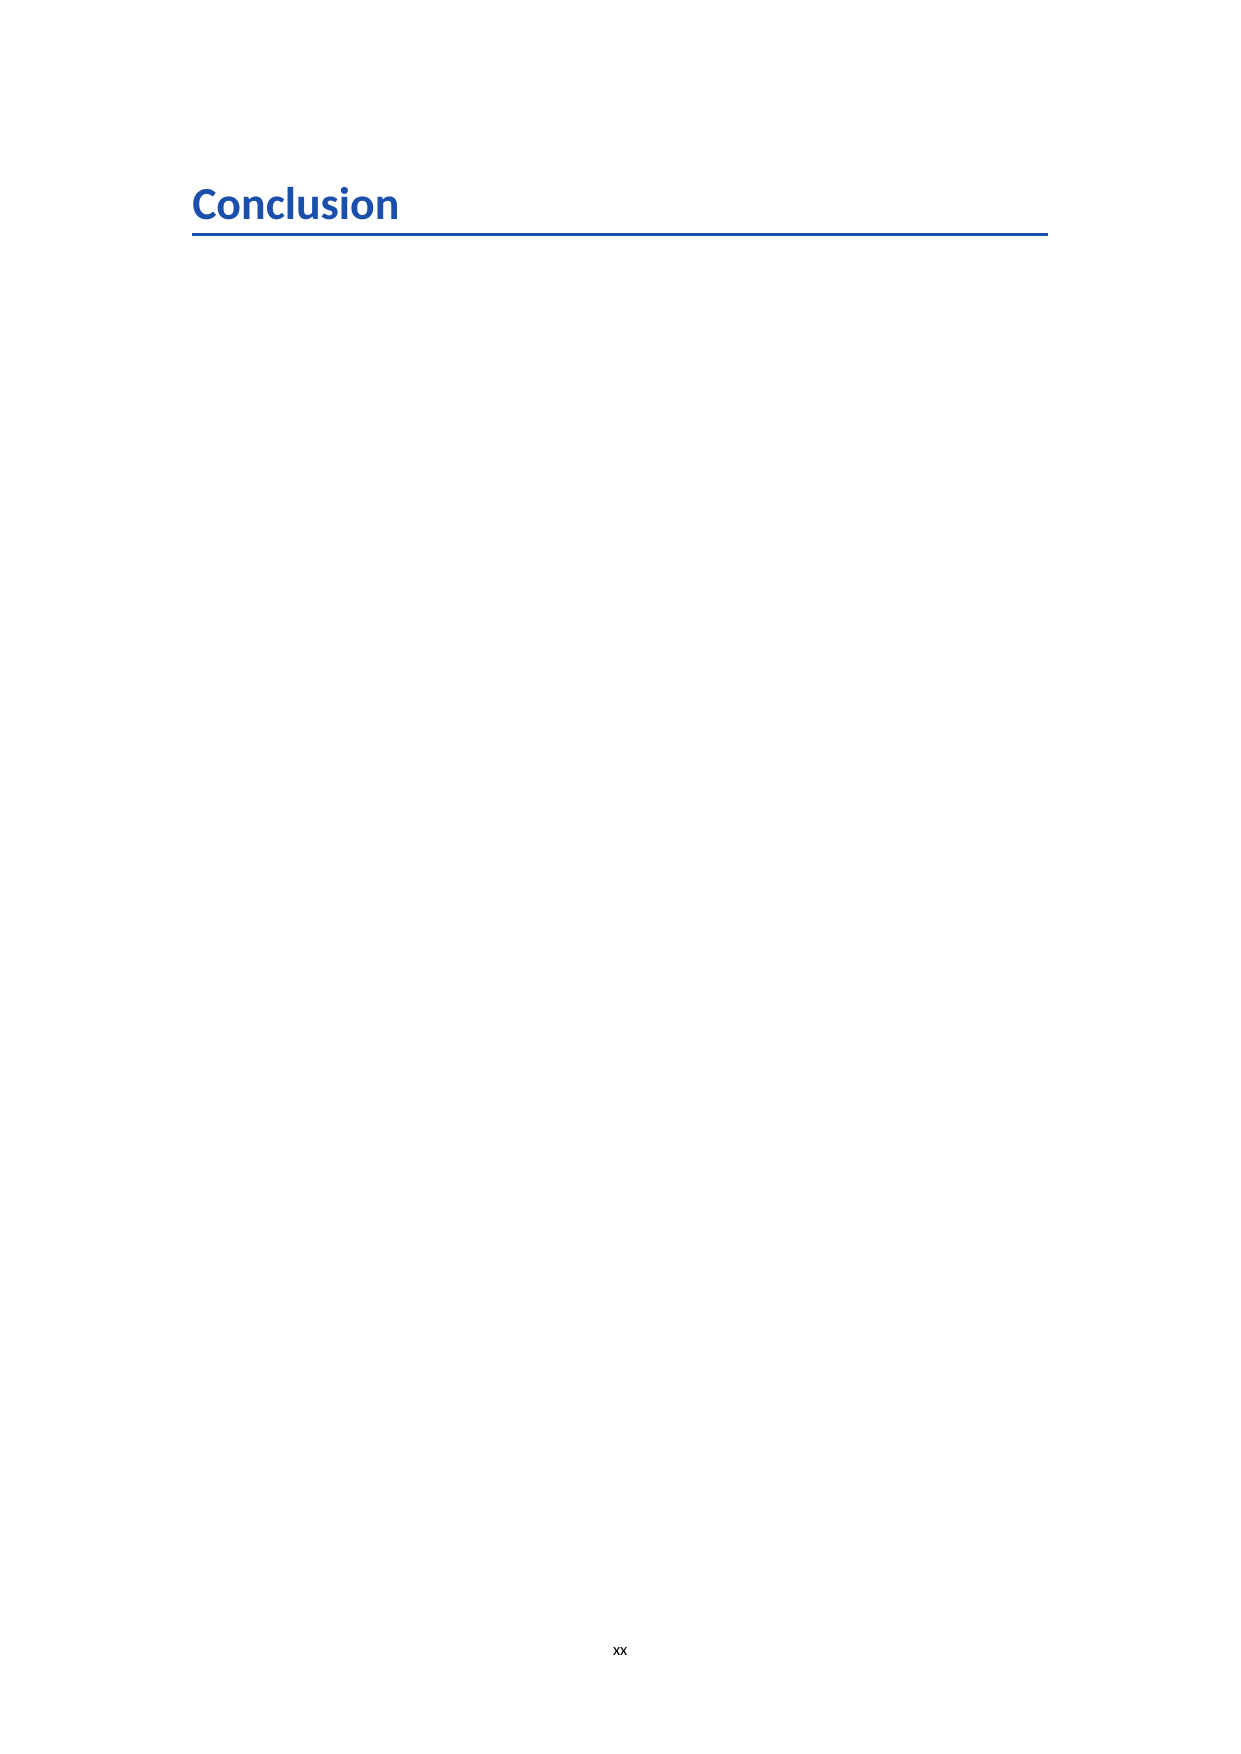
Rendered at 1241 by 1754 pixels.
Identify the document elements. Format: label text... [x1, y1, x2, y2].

subtitle Conclusion [192, 175, 1048, 233]
